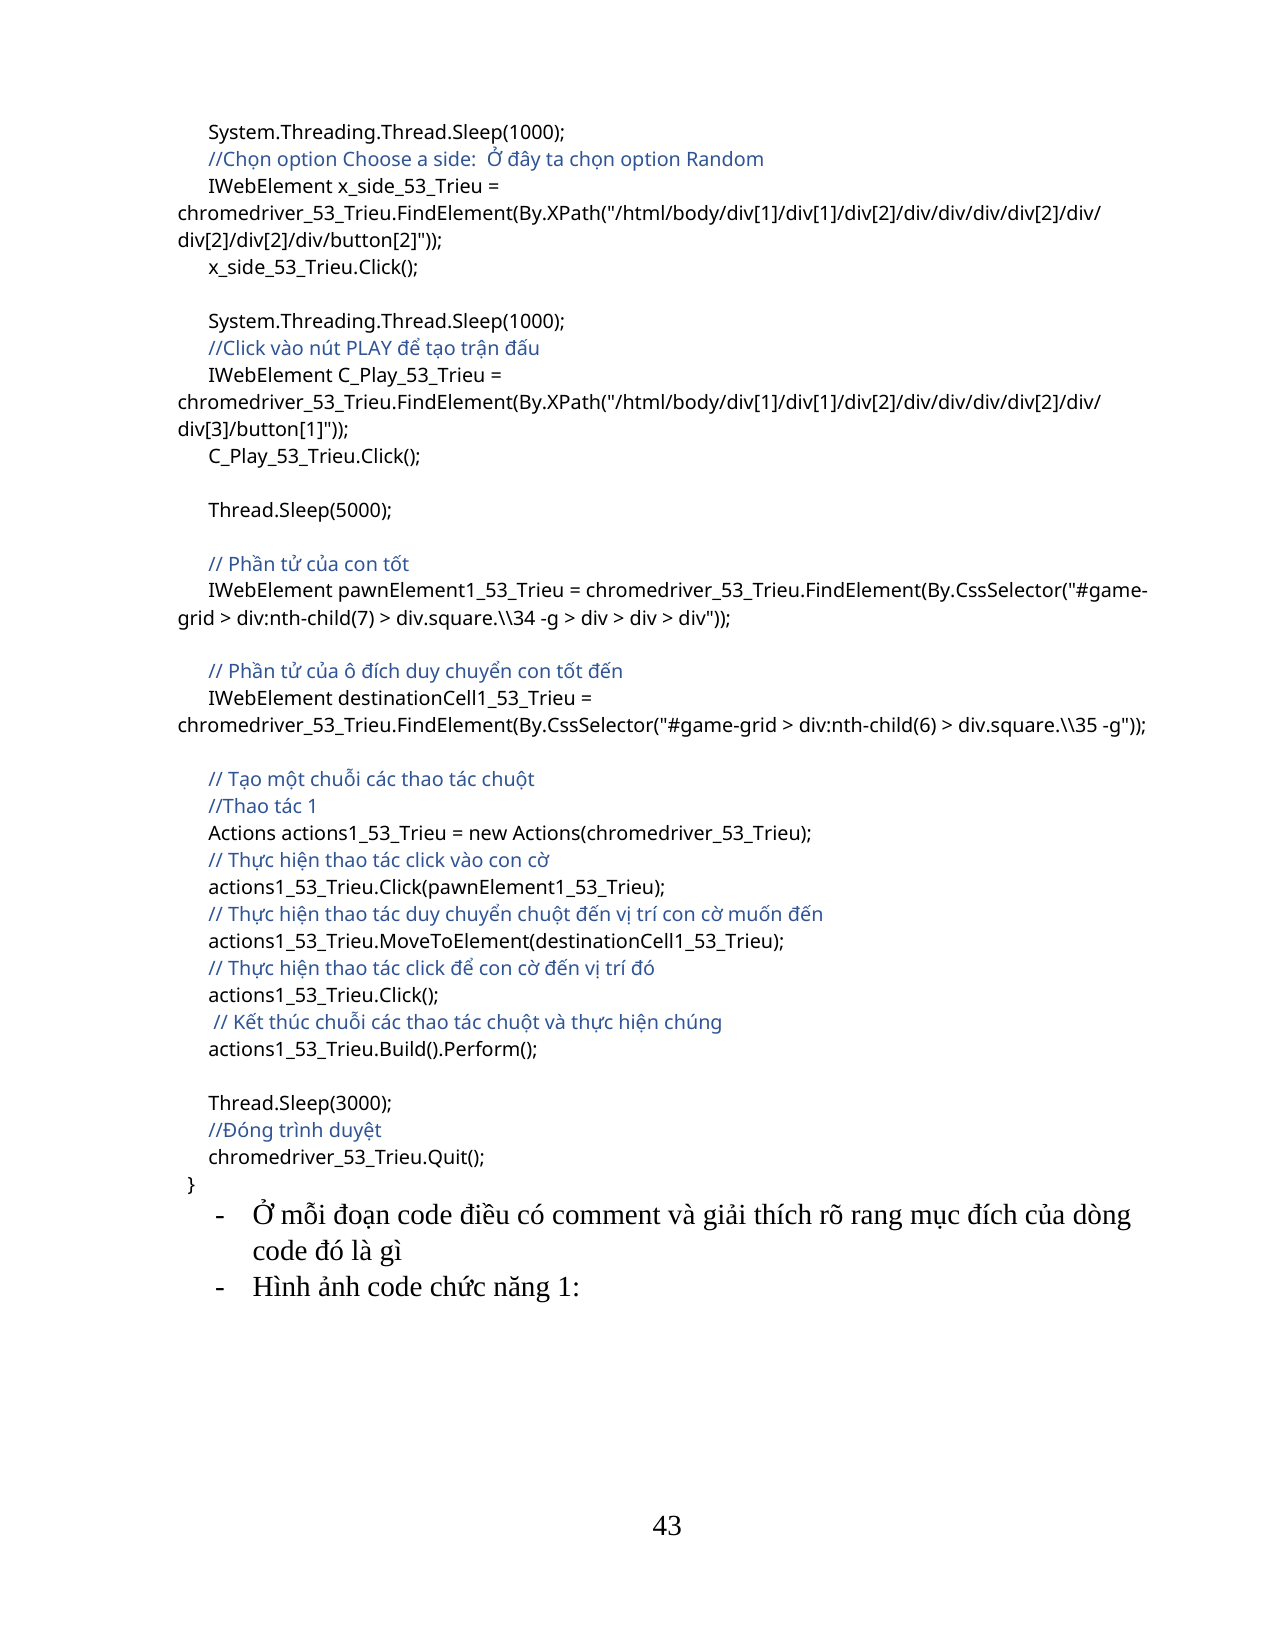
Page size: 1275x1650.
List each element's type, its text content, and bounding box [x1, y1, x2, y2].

text System.Threading.Thread.Sleep(1000); [177, 118, 1157, 145]
text // Thực hiện thao tác click để con cờ đến vị trí đó [177, 954, 1157, 981]
text //Chọn option Choose a side: Ở đây ta chọn option Random [177, 145, 1157, 172]
text IWebElement x_side_53_Trieu = chromedriver_53_Trieu.FindElement(By.XPath("/html/body/div[1]/div[1]/div[2]/div/div/div/div[2]/div/div[2]/div[2]/div/button[2]")); [177, 172, 1157, 253]
text Thread.Sleep(3000); [177, 1089, 1157, 1116]
text // Phần tử của con tốt [177, 550, 1157, 577]
list Ở mỗi đoạn code điều có comment và giải thích rõ rang mục đích của dòng code đó là gì [215, 1197, 1157, 1267]
text //Click vào nút PLAY để tạo trận đấu [177, 334, 1157, 361]
text actions1_53_Trieu.MoveToElement(destinationCell1_53_Trieu); [177, 927, 1157, 954]
text // Kết thúc chuỗi các thao tác chuột và thực hiện chúng [177, 1008, 1157, 1035]
text Actions actions1_53_Trieu = new Actions(chromedriver_53_Trieu); [177, 819, 1157, 847]
text // Thực hiện thao tác click vào con cờ [177, 847, 1157, 873]
text IWebElement destinationCell1_53_Trieu = chromedriver_53_Trieu.FindElement(By.CssSelector("#game-grid > div:nth-child(6) > div.square.\\35 -g")); [177, 685, 1157, 739]
text IWebElement pawnElement1_53_Trieu = chromedriver_53_Trieu.FindElement(By.CssSelector("#game-grid > div:nth-child(7) > div.square.\\34 -g > div > div > div")); [177, 577, 1157, 631]
text System.Threading.Thread.Sleep(1000); [177, 307, 1157, 334]
text } [177, 1170, 1157, 1197]
text chromedriver_53_Trieu.Quit(); [177, 1143, 1157, 1170]
text //Thao tác 1 [177, 793, 1157, 819]
text Thread.Sleep(5000); [177, 496, 1157, 523]
text // Tạo một chuỗi các thao tác chuột [177, 766, 1157, 793]
text x_side_53_Trieu.Click(); [177, 253, 1157, 280]
text // Thực hiện thao tác duy chuyển chuột đến vị trí con cờ muốn đến [177, 901, 1157, 927]
text actions1_53_Trieu.Click(pawnElement1_53_Trieu); [177, 873, 1157, 901]
text C_Play_53_Trieu.Click(); [177, 442, 1157, 469]
text IWebElement C_Play_53_Trieu = chromedriver_53_Trieu.FindElement(By.XPath("/html/body/div[1]/div[1]/div[2]/div/div/div/div[2]/div/div[3]/button[1]")); [177, 361, 1157, 442]
text actions1_53_Trieu.Build().Perform(); [177, 1035, 1157, 1062]
text // Phần tử của ô đích duy chuyển con tốt đến [177, 658, 1157, 685]
list Hình ảnh code chức năng 1: [215, 1269, 1157, 1303]
text //Đóng trình duyệt [177, 1116, 1157, 1143]
text actions1_53_Trieu.Click(); [177, 981, 1157, 1008]
